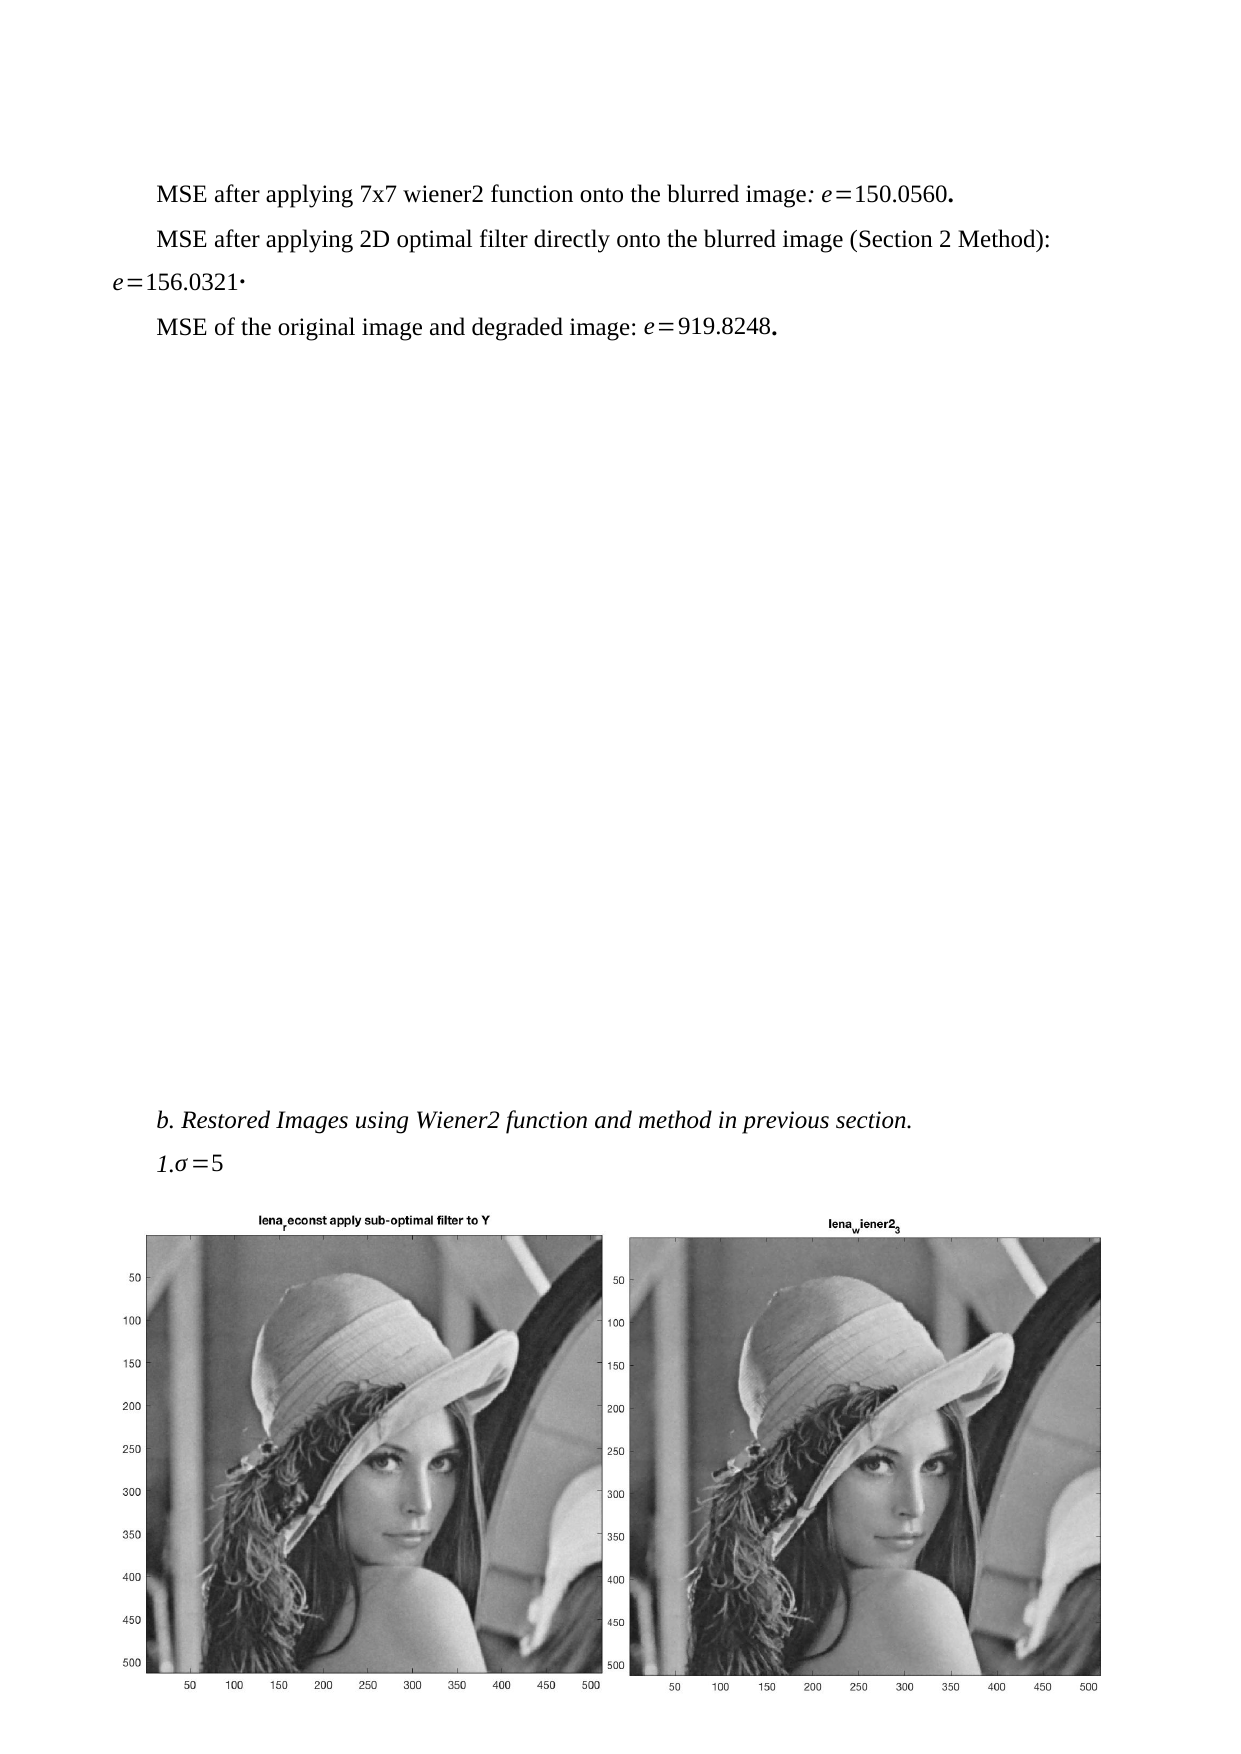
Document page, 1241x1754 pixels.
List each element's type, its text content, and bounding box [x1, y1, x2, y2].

text b. Restored Images using Wiener2 function and method in previous section. [112, 1097, 1128, 1141]
text MSE of the original image and degraded image: . [112, 304, 1128, 348]
text MSE after applying 7x7 wiener2 function onto the blurred image: . [112, 172, 1128, 216]
text MSE after applying 2D optimal filter directly onto the blurred image (Section 2 Method): . [112, 216, 1128, 304]
text 1. [112, 1141, 1128, 1185]
picture [122, 1206, 1110, 1697]
